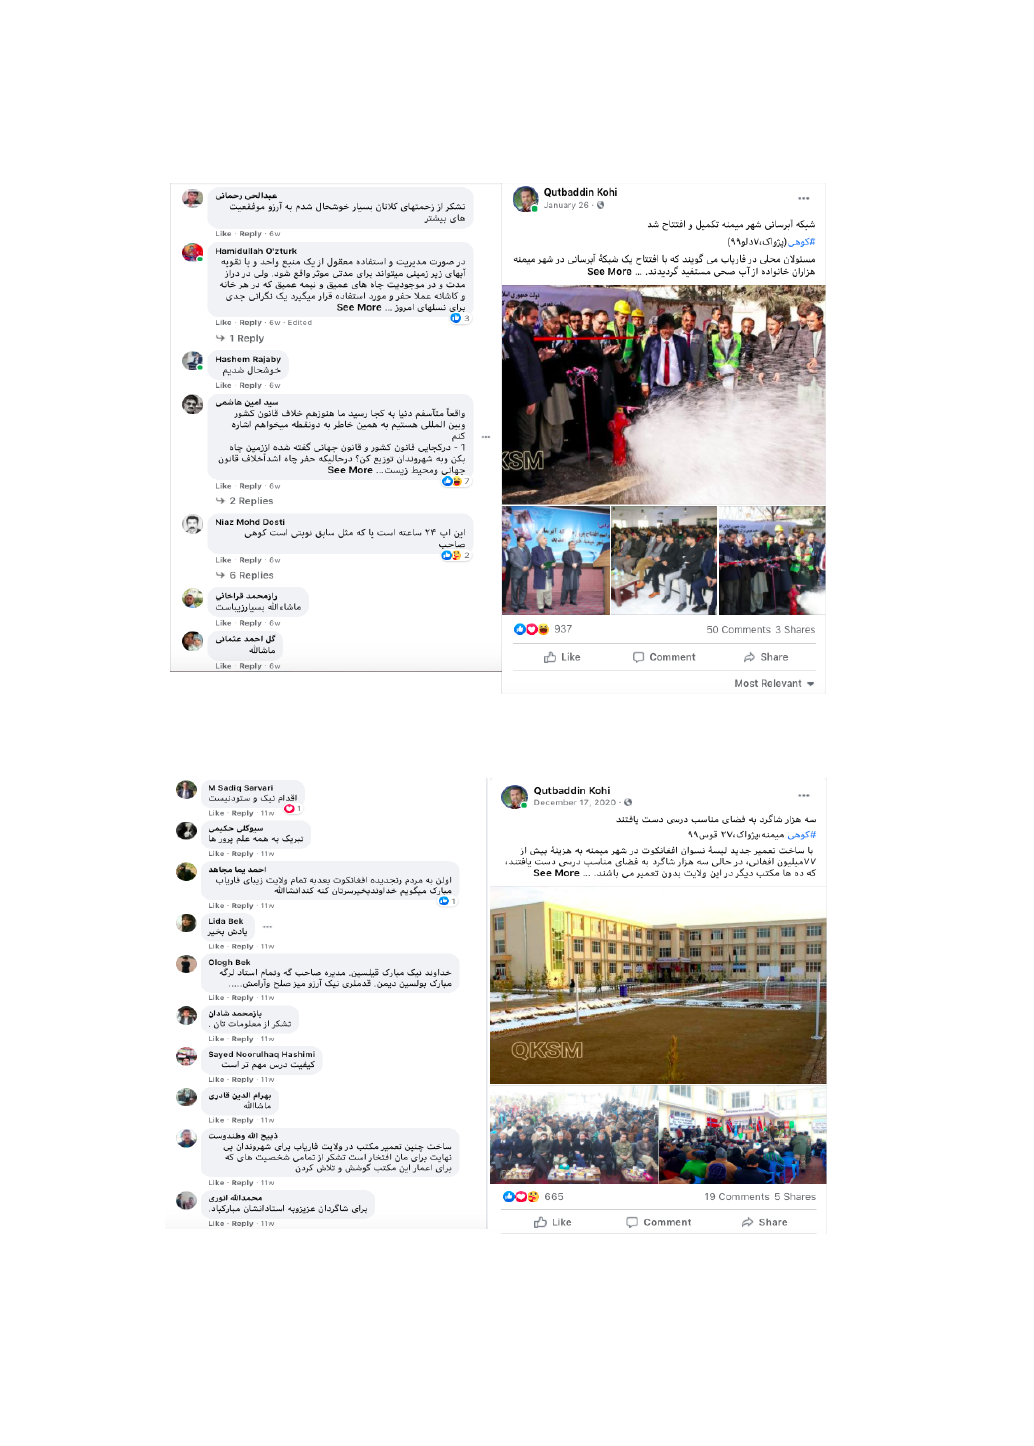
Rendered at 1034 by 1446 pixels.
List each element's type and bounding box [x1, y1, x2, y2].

picture [490, 778, 827, 1234]
picture [165, 778, 488, 1229]
picture [170, 183, 826, 694]
